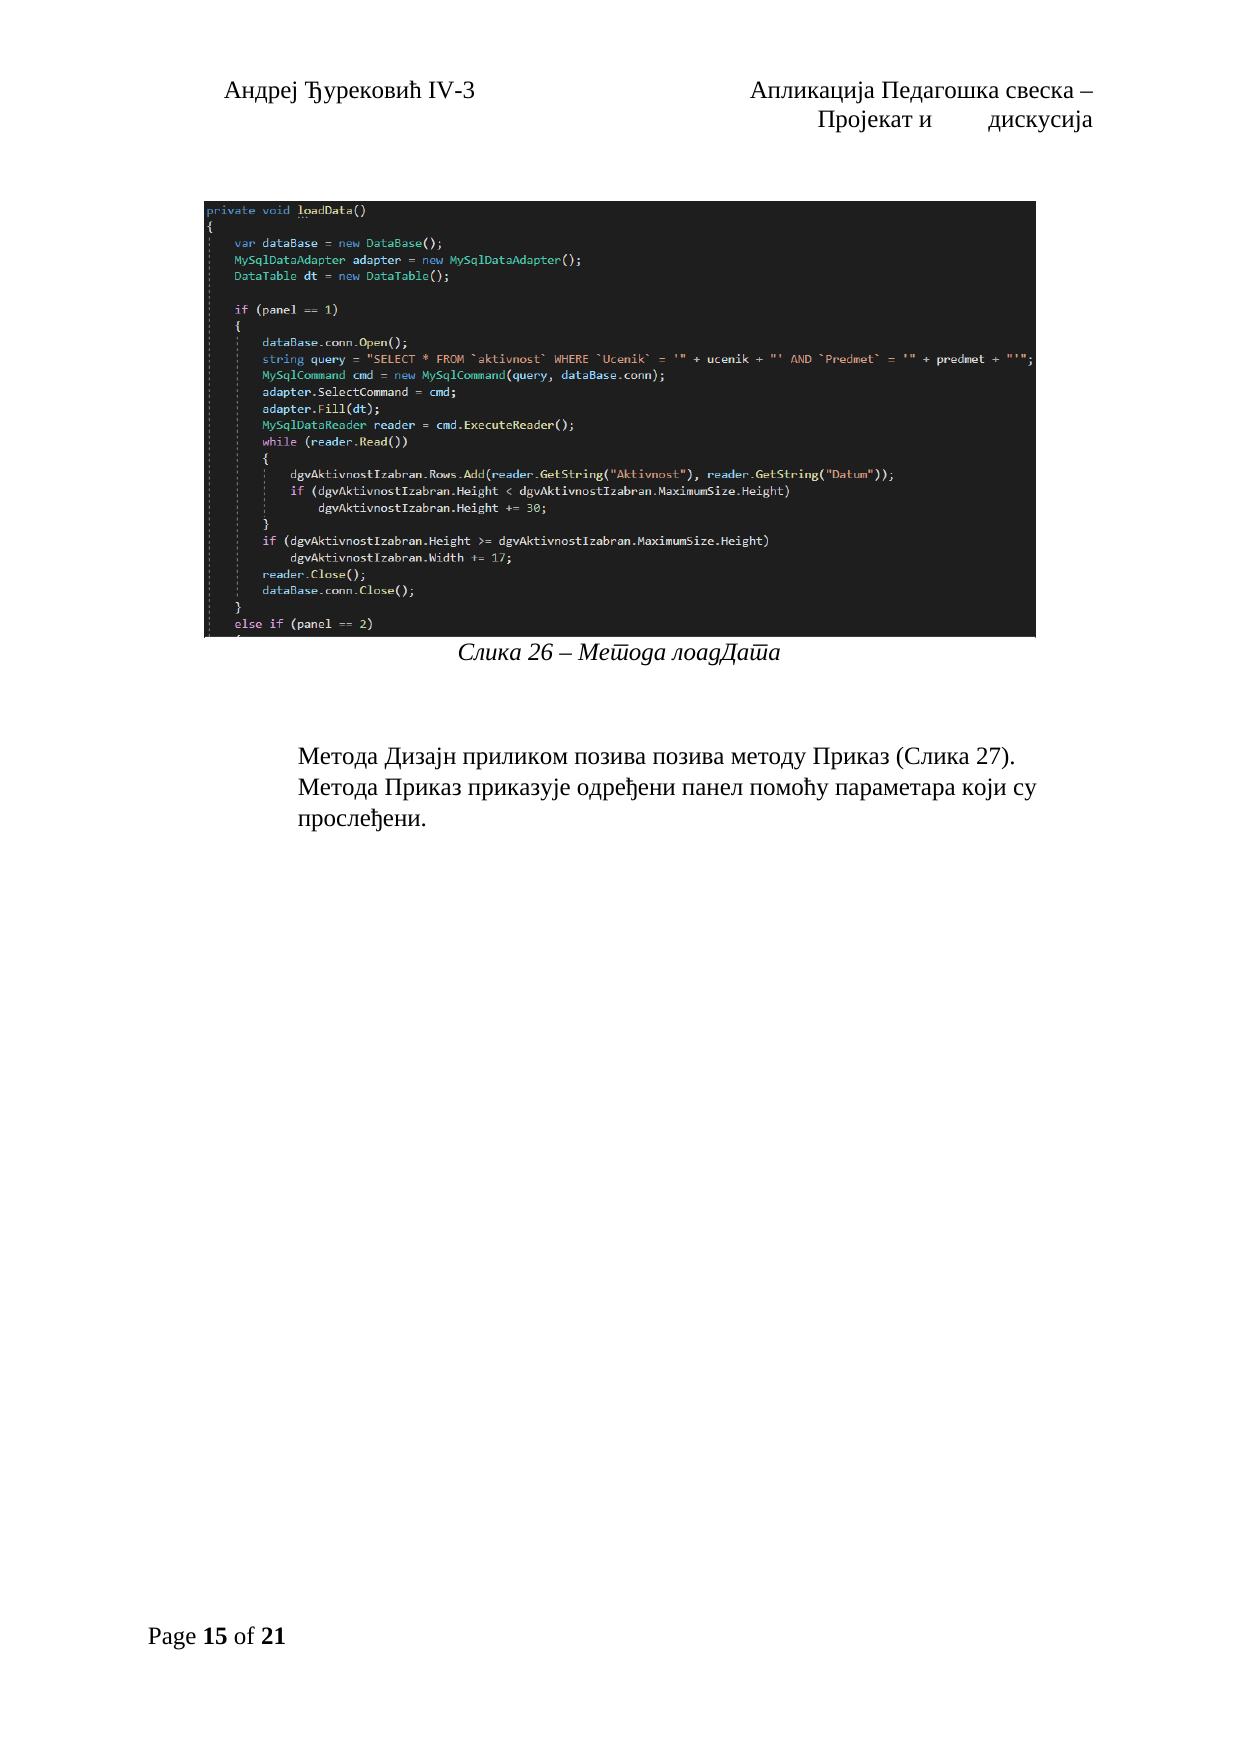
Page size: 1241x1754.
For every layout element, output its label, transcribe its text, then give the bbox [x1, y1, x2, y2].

text Метода Дизајн приликом позива позива методу Приказ (Слика 27). Метода Приказ приказује одређени панел помоћу параметара који су прослеђени. [298, 741, 1093, 832]
picture [204, 201, 1036, 636]
